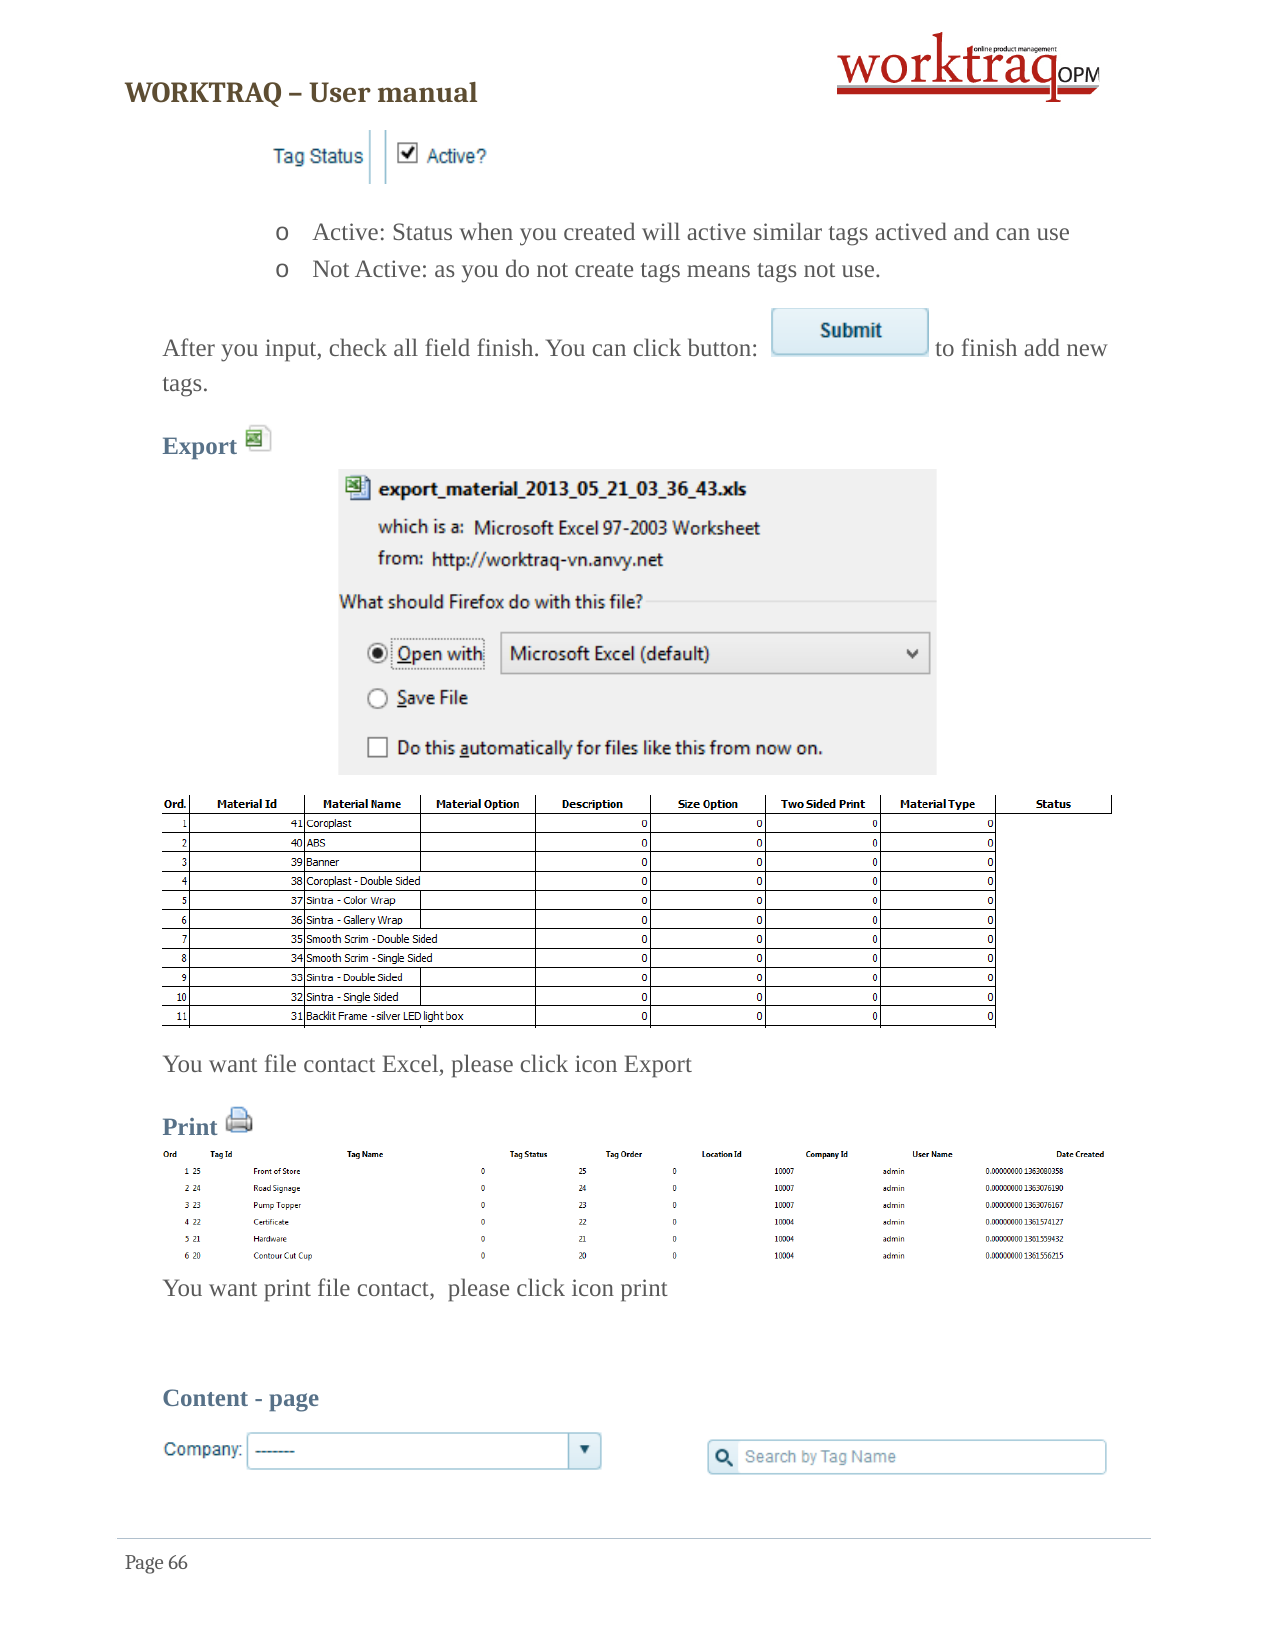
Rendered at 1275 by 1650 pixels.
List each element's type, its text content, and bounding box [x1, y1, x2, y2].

text After you input, check all field finish. You can click button: to finish add new tags. [162, 308, 1113, 396]
subtitle Print [162, 1104, 1113, 1145]
subtitle Export [162, 423, 1113, 459]
list Not Active: as you do not create tags means tags not use. [274, 254, 1113, 285]
text You want file contact Excel, please click icon Export [162, 1049, 1113, 1078]
picture [837, 32, 1100, 102]
text You want print file contact, please click icon print [162, 1273, 1113, 1302]
list Active: Status when you created will active similar tags actived and can use [274, 217, 1113, 248]
subtitle Content - page [162, 1383, 1113, 1412]
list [199, 131, 1113, 213]
